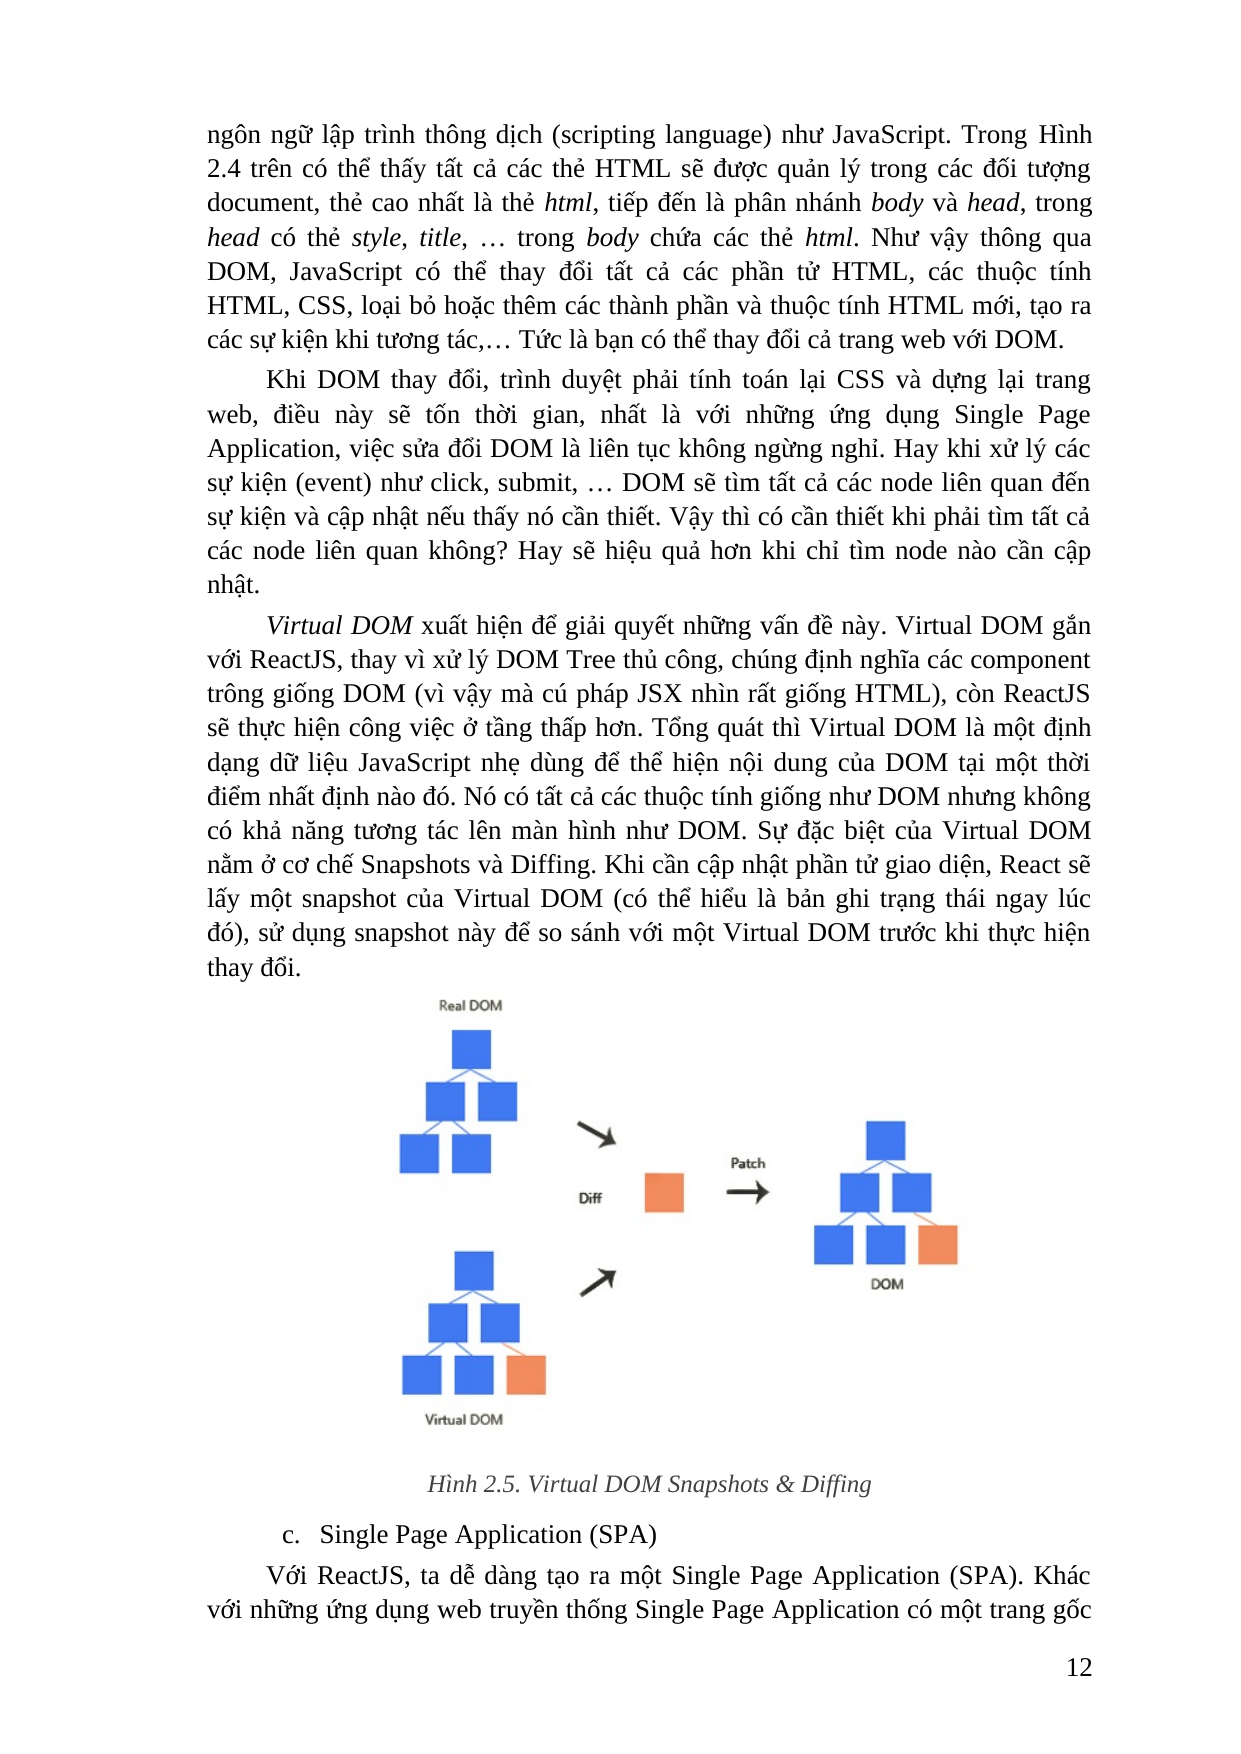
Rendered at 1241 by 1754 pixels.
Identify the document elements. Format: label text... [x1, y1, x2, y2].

text Khi DOM thay đổi, trình duyệt phải tính toán lại CSS và dựng lại trang web, điều này sẽ tốn thời gian, nhất là với những ứng dụng Single Page Application, việc sửa đổi DOM là liên tục không ngừng nghỉ. Hay khi xử lý các sự kiện (event) như click, submit, … DOM sẽ tìm tất cả các node liên quan đến sự kiện và cập nhật nếu thấy nó cần thiết. Vậy thì có cần thiết khi phải tìm tất cả các node liên quan không? Hay sẽ hiệu quả hơn khi chỉ tìm node nào cần cập nhật. [207, 363, 1092, 600]
text Hình 2.5. Virtual DOM Snapshots & Diffing [207, 1469, 1092, 1498]
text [207, 118, 1092, 354]
picture [352, 991, 1006, 1460]
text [207, 1559, 1092, 1624]
list Single Page Application (SPA) [282, 1519, 1092, 1550]
text Virtual DOM xuất hiện để giải quyết những vấn đề này. Virtual DOM gắn với ReactJS, thay vì xử lý DOM Tree thủ công, chúng định nghĩa các component trông giống DOM (vì vậy mà cú pháp JSX nhìn rất giống HTML), còn ReactJS sẽ thực hiện công việc ở tầng thấp hơn. Tổng quát thì Virtual DOM là một định dạng dữ liệu JavaScript nhẹ dùng để thể hiện nội dung của DOM tại một thời điểm nhất định nào đó. Nó có tất cả các thuộc tính giống như DOM nhưng không có khả năng tương tác lên màn hình như DOM. Sự đặc biệt của Virtual DOM nằm ở cơ chế Snapshots và Diffing. Khi cần cập nhật phần tử giao diện, React sẽ lấy một snapshot của Virtual DOM (có thể hiểu là bản ghi trạng thái ngay lúc đó), sử dụng snapshot này để so sánh với một Virtual DOM trước khi thực hiện thay đổi. [207, 609, 1092, 982]
